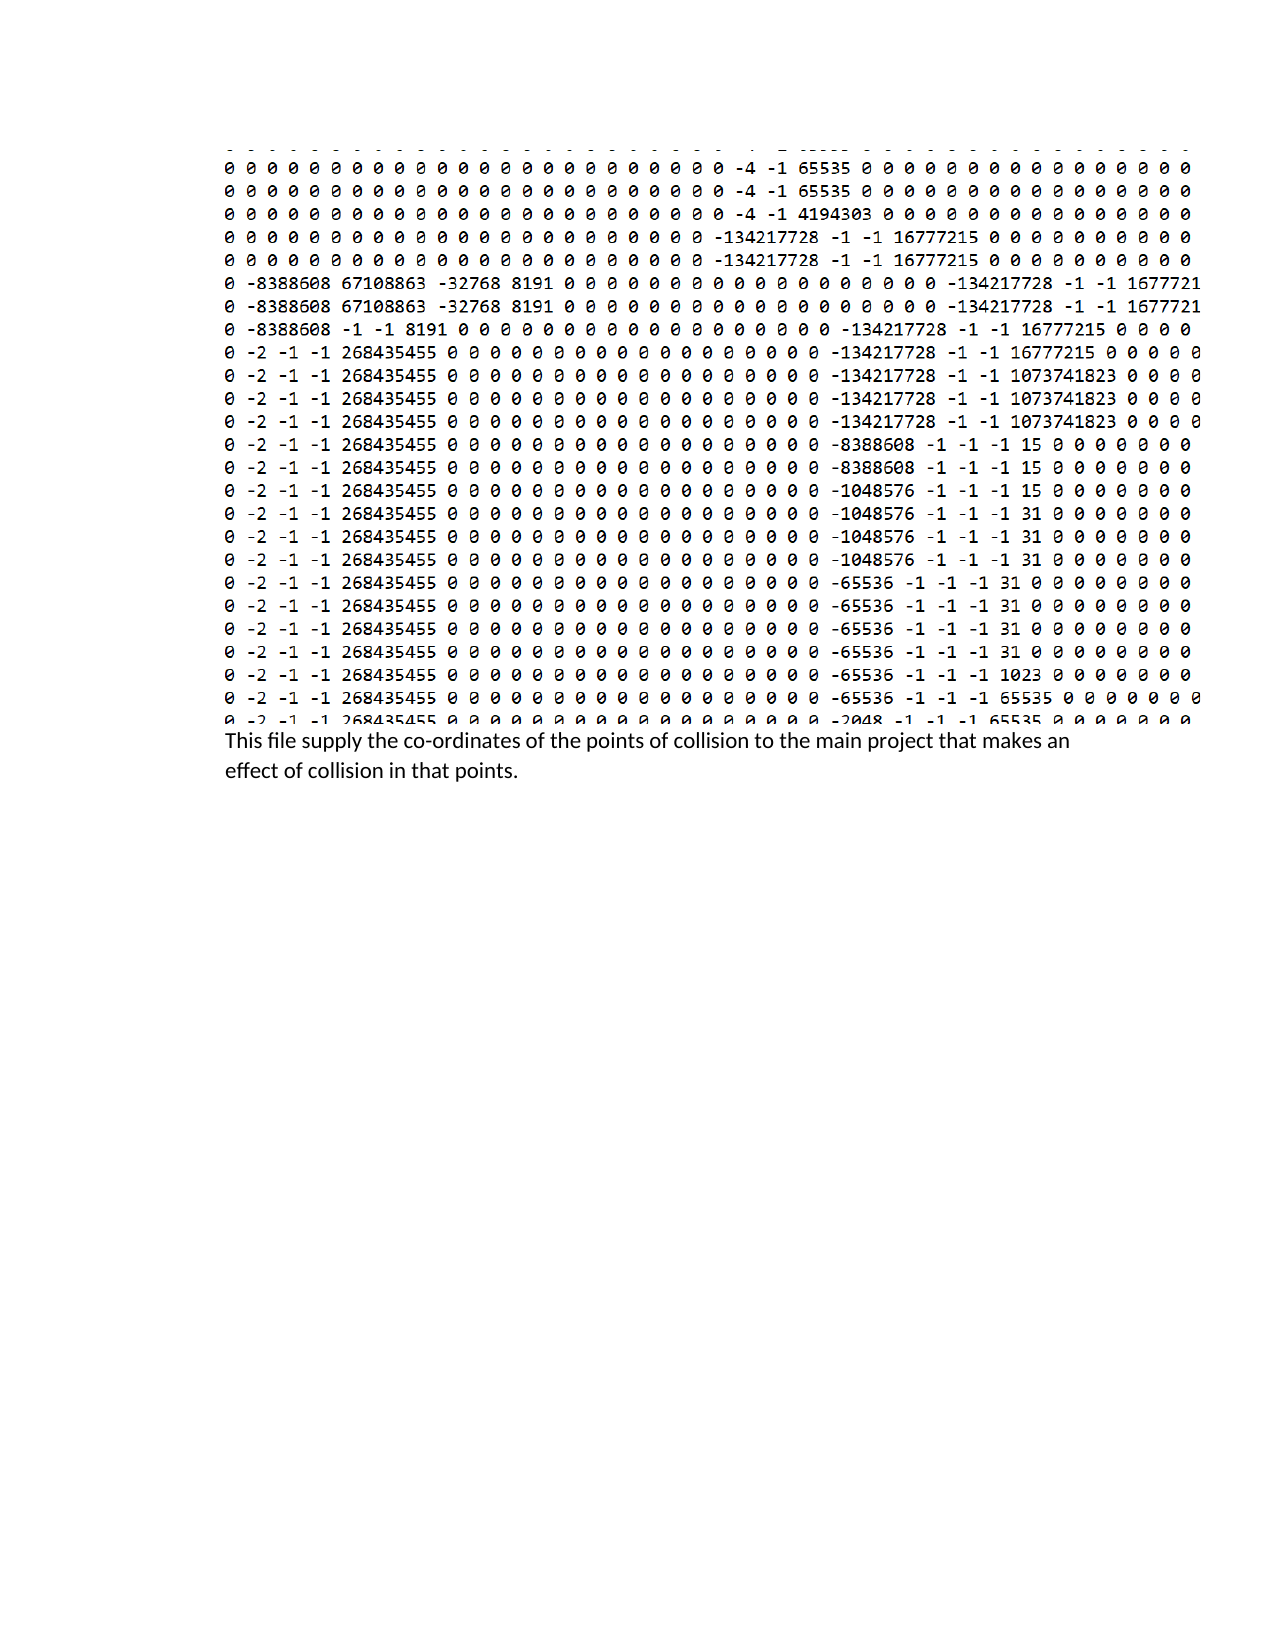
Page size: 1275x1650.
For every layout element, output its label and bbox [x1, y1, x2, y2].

list [187, 150, 1125, 784]
